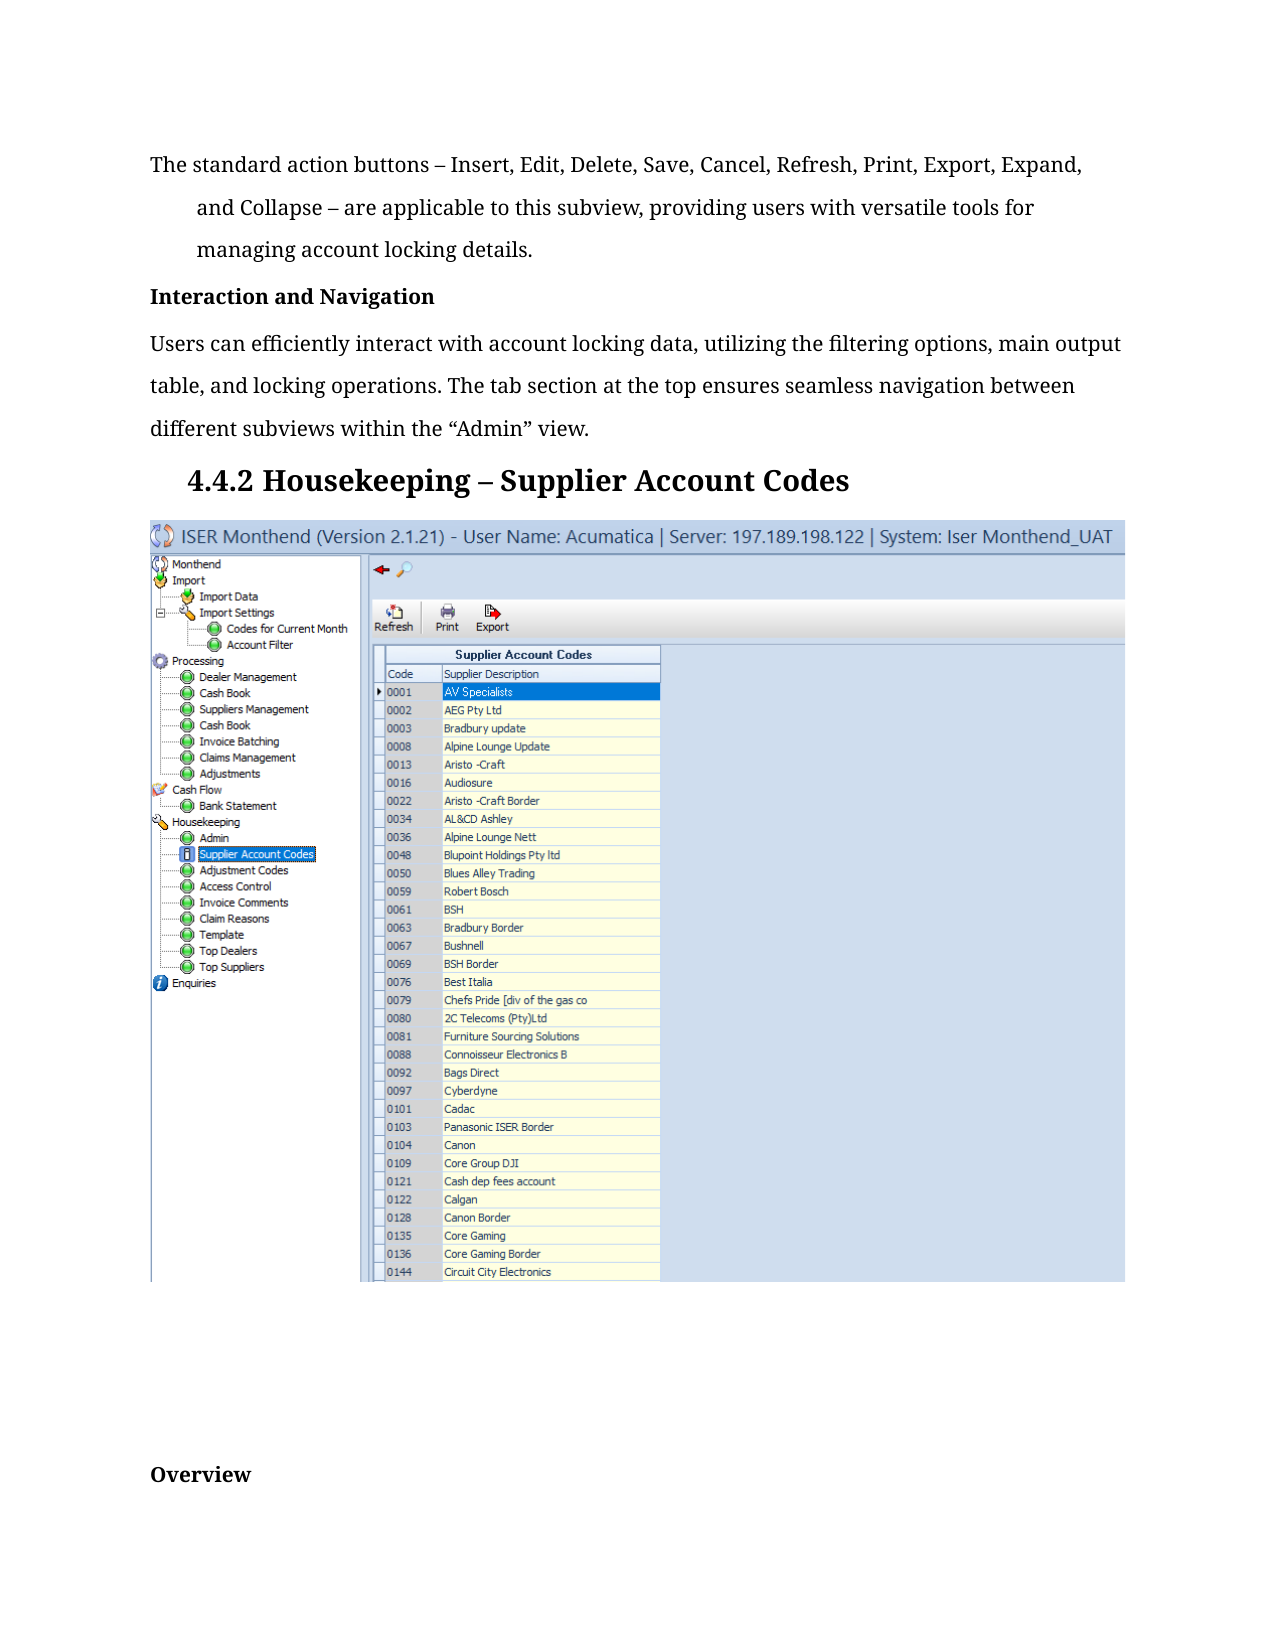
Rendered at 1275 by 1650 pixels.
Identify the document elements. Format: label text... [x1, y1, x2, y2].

text Users can efficiently interact with account locking data, utilizing the filtering options, main output table, and locking operations. The tab section at the top ensures seamless navigation between different subviews within the “Admin” view. [150, 329, 1125, 442]
text Interaction and Navigation [150, 282, 1125, 310]
text The standard action buttons – Insert, Edit, Delete, Save, Cancel, Refresh, Print, Export, Expand, and Collapse – are applicable to this subview, providing users with versatile tools for managing account locking details. [150, 150, 1125, 264]
text Overview [150, 1460, 1125, 1488]
picture [150, 520, 1125, 1282]
subtitle Housekeeping – Supplier Account Codes [187, 461, 1125, 500]
